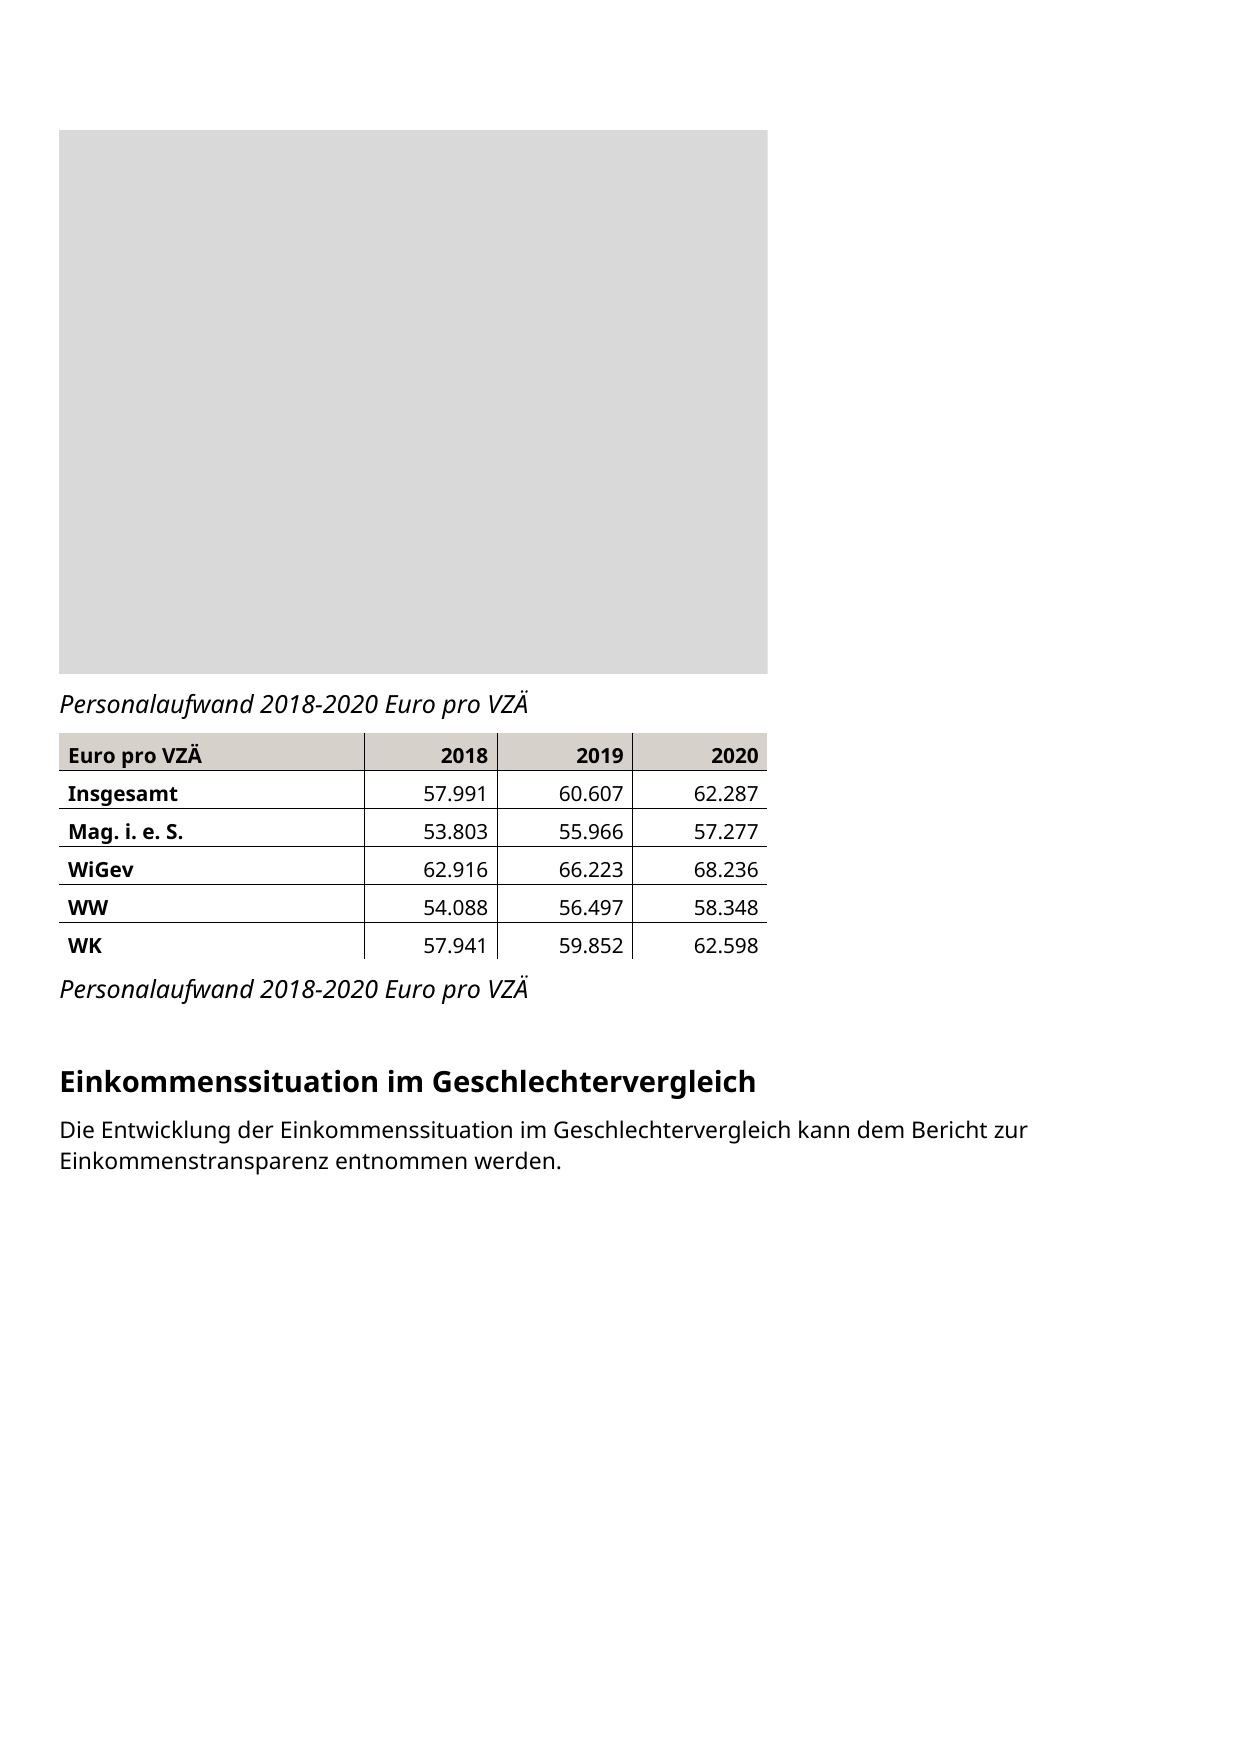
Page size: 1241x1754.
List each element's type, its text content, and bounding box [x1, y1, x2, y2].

table_cell 66.223 [498, 847, 632, 883]
table_cell WK [59, 923, 364, 959]
table_cell 55.966 [498, 809, 632, 846]
table_cell WW [59, 885, 364, 921]
table_cell 57.941 [365, 923, 497, 959]
text Personalaufwand 2018-2020 Euro pro VZÄ [59, 972, 1102, 1006]
text Die Entwicklung der Einkommenssituation im Geschlechtervergleich kann dem Bericht zur Einkommenstransparenz entnommen werden. [59, 1114, 1102, 1176]
picture [59, 130, 768, 674]
table_header Euro pro VZÄ [59, 733, 364, 770]
table_header 2020 [633, 733, 767, 770]
table_cell Insgesamt [59, 771, 364, 808]
table_cell 53.803 [365, 809, 497, 846]
text Personalaufwand 2018-2020 Euro pro VZÄ [59, 686, 1102, 720]
table_header 2018 [365, 733, 497, 770]
table_cell WiGev [59, 847, 364, 883]
table_cell 54.088 [365, 885, 497, 921]
table_header 2019 [498, 733, 632, 770]
table_cell 59.852 [498, 923, 632, 959]
table_cell Mag. i. e. S. [59, 809, 364, 846]
subtitle Einkommenssituation im Geschlechtervergleich [59, 1062, 1102, 1101]
table_cell 57.991 [365, 771, 497, 808]
table_cell 68.236 [633, 847, 767, 883]
table_cell 56.497 [498, 885, 632, 921]
table_cell 62.287 [633, 771, 767, 808]
table_cell 62.598 [633, 923, 767, 959]
table_cell 57.277 [633, 809, 767, 846]
table_cell 62.916 [365, 847, 497, 883]
table_cell 60.607 [498, 771, 632, 808]
table_cell 58.348 [633, 885, 767, 921]
